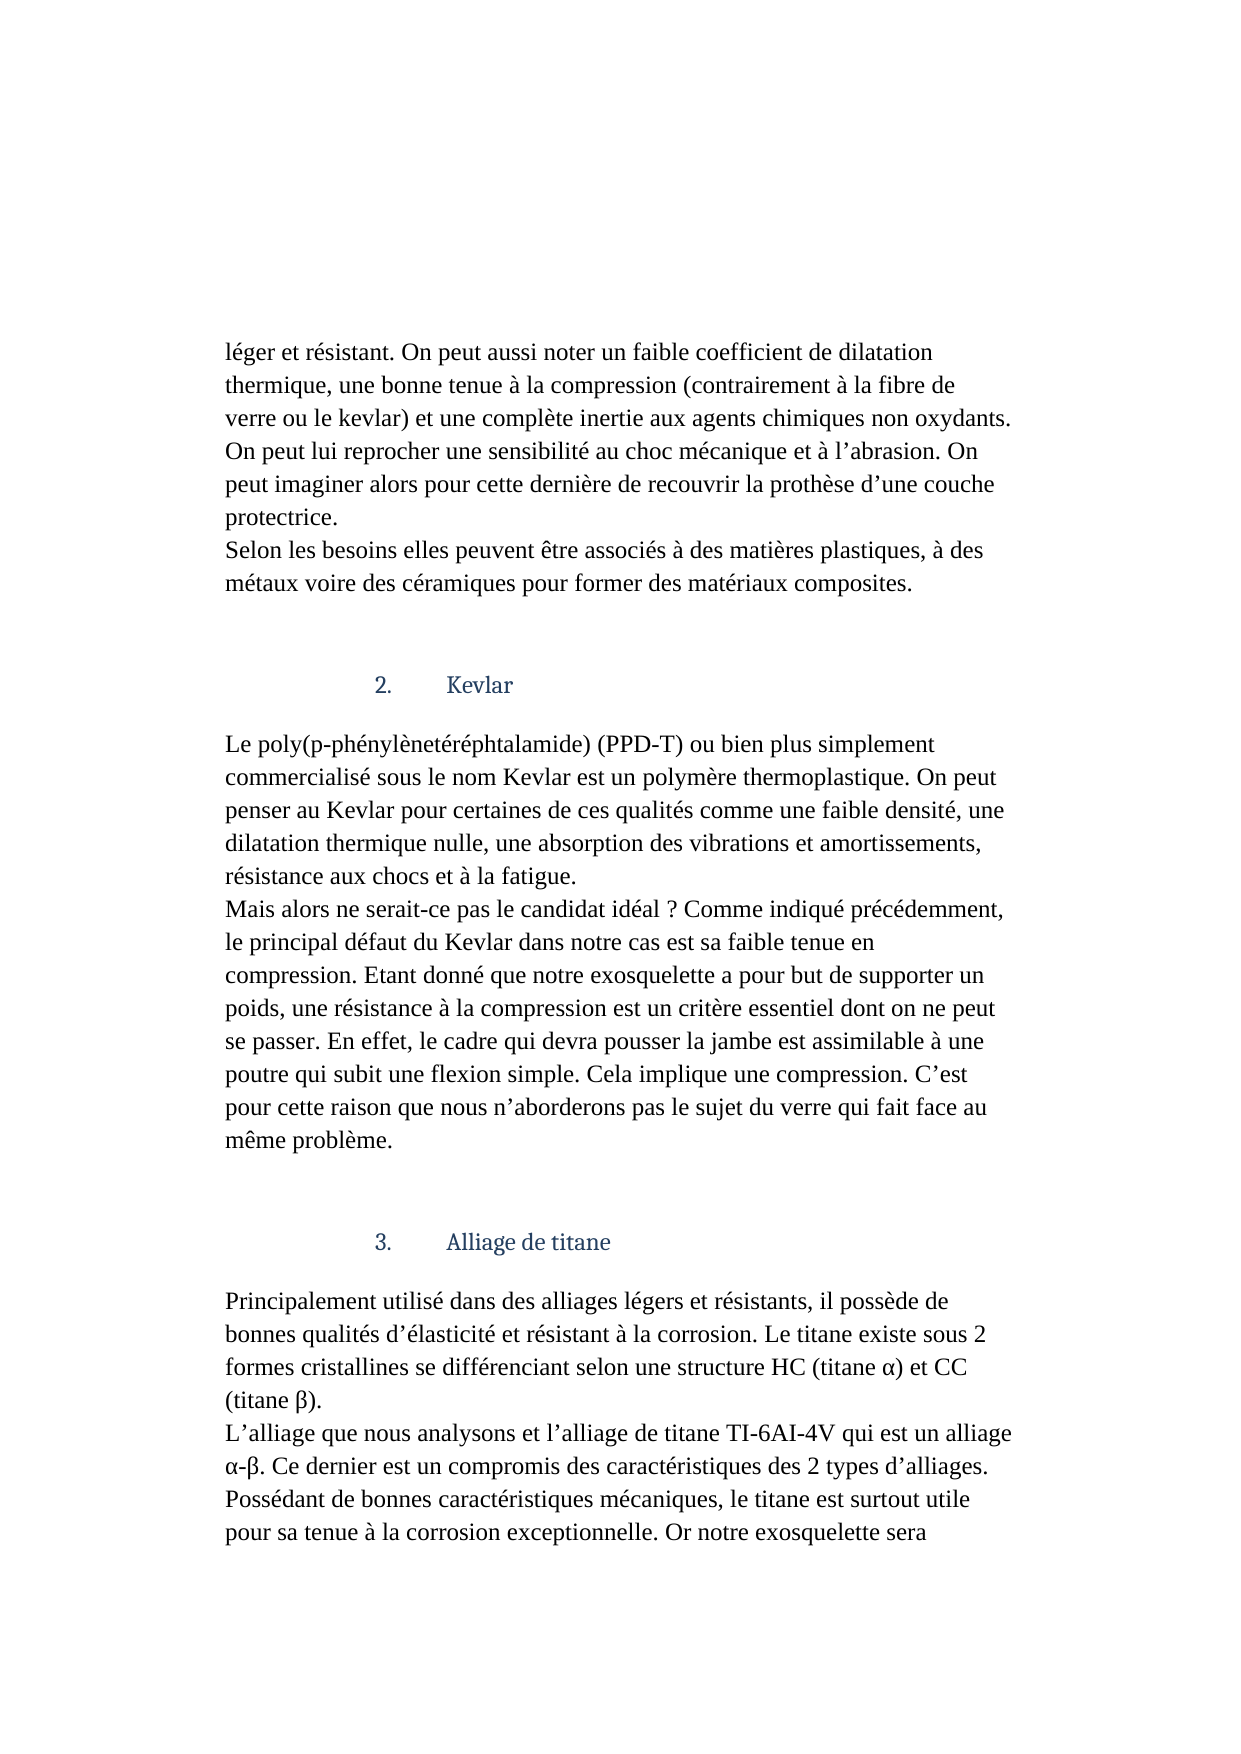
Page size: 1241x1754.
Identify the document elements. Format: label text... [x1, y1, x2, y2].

text L’alliage que nous analysons et l’alliage de titane TI-6AI-4V qui est un alliage α-β. Ce dernier est un compromis des caractéristiques des 2 types d’alliages. [225, 1418, 1012, 1480]
text Principalement utilisé dans des alliages légers et résistants, il possède de bonnes qualités d’élasticité et résistant à la corrosion. Le titane existe sous 2 formes cristallines se différenciant selon une structure HC (titane α) et CC (titane β). [225, 1286, 1012, 1414]
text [225, 337, 1012, 432]
text Mais alors ne serait-ce pas le candidat idéal ? Comme indiqué précédemment, le principal défaut du Kevlar dans notre cas est sa faible tenue en compression. Etant donné que notre exosquelette a pour but de supporter un poids, une résistance à la compression est un critère essentiel dont on ne peut se passer. En effet, le cadre qui devra pousser la jambe est assimilable à une poutre qui subit une flexion simple. Cela implique une compression. C’est pour cette raison que nous n’aborderons pas le sujet du verre qui fait face au même problème. [225, 894, 1012, 1154]
subtitle Kevlar [375, 671, 1012, 700]
text Selon les besoins elles peuvent être associés à des matières plastiques, à des métaux voire des céramiques pour former des matériaux composites. [225, 535, 1012, 597]
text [225, 1484, 1012, 1546]
text On peut lui reprocher une sensibilité au choc mécanique et à l’abrasion. On peut imaginer alors pour cette dernière de recouvrir la prothèse d’une couche protectrice. [225, 436, 1012, 531]
text Le poly(p-phénylènetéréphtalamide) (PPD-T) ou bien plus simplement commercialisé sous le nom Kevlar est un polymère thermoplastique. On peut penser au Kevlar pour certaines de ces qualités comme une faible densité, une dilatation thermique nulle, une absorption des vibrations et amortissements, résistance aux chocs et à la fatigue. [225, 729, 1012, 890]
subtitle Alliage de titane [375, 1228, 1012, 1257]
